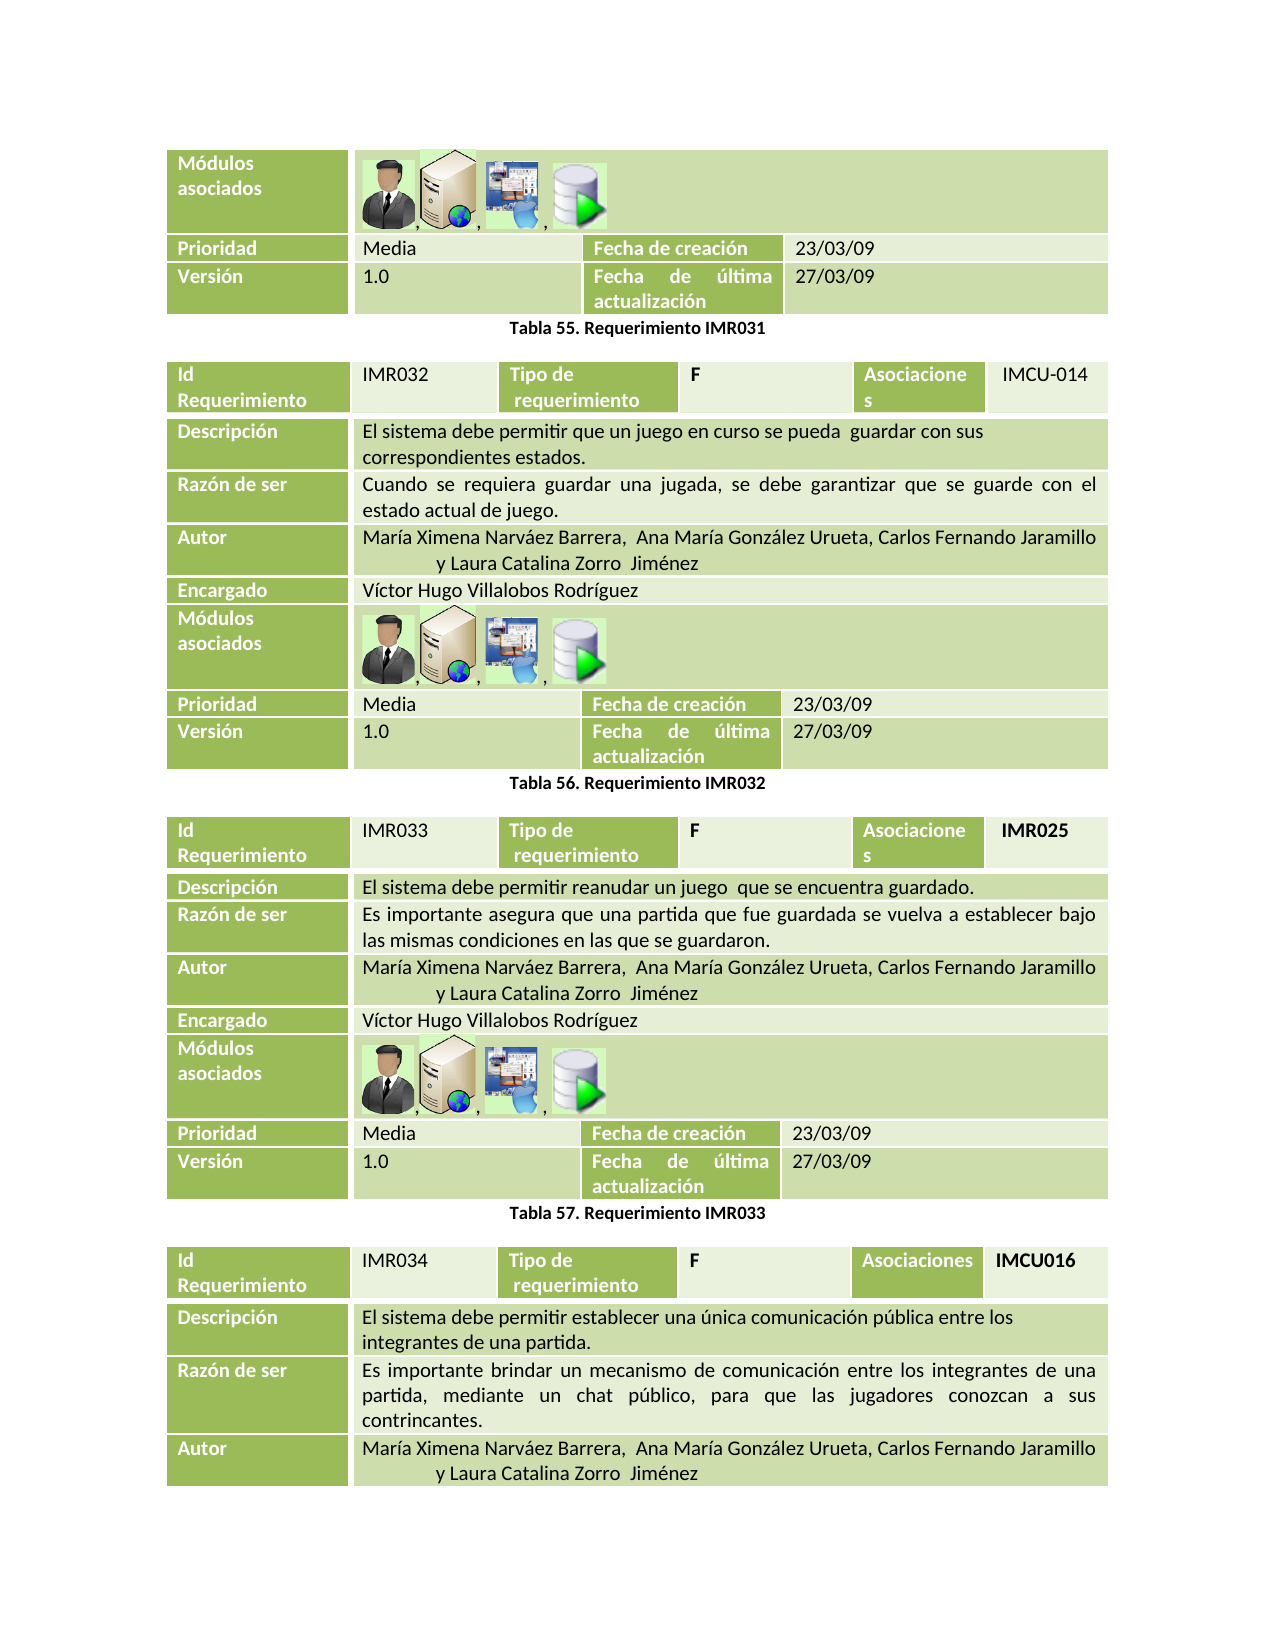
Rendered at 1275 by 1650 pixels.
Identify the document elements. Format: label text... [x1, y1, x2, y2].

table_cell Fecha de última actualización [582, 1148, 780, 1199]
table_cell Es importante asegura que una partida que fue guardada se vuelva a establecer bajo las mismas condiciones en las que se guardaron. [354, 902, 1108, 952]
table_header Tipo de requerimiento [499, 362, 678, 412]
table_header Id Requerimiento [167, 1247, 350, 1298]
table_cell Víctor Hugo Villalobos Rodríguez [354, 1008, 1108, 1033]
table_cell 23/03/09 [782, 1121, 1108, 1146]
table_header Asociaciones [853, 817, 984, 868]
picture [552, 1048, 607, 1114]
table_cell Encargado [167, 1008, 348, 1033]
table_cell Módulos asociados [167, 1035, 348, 1118]
table_cell 27/03/09 [783, 718, 1108, 769]
table_cell Cuando se requiera guardar una jugada, se debe garantizar que se guarde con el estado actual de juego. [354, 472, 1108, 522]
table_cell María Ximena Narváez Barrera, Ana María González Urueta, Carlos Fernando Jaramillo y Laura Catalina Zorro Jiménez [354, 955, 1108, 1005]
picture [362, 1045, 415, 1114]
table_cell Módulos asociados [167, 150, 348, 233]
picture [420, 149, 476, 229]
picture [552, 618, 607, 684]
table_cell Encargado [167, 578, 348, 603]
text Tabla 57. Requerimiento IMR033 [177, 1201, 1098, 1224]
table_header Id Requerimiento [167, 362, 350, 412]
table_cell 23/03/09 [782, 691, 1108, 716]
table_header Tipo de requerimiento [499, 817, 678, 868]
text Tabla 56. Requerimiento IMR032 [177, 771, 1098, 794]
table_cell Razón de ser [167, 1357, 348, 1433]
table_header IMR034 [352, 1247, 496, 1298]
table_cell Versión [167, 1148, 348, 1199]
table_cell ,, , [355, 150, 1108, 233]
table_cell Fecha de última actualización [582, 718, 781, 769]
picture [485, 1047, 538, 1114]
table_header Asociaciones [854, 362, 985, 412]
table_cell Descripción [167, 1304, 348, 1355]
table_cell Descripción [167, 419, 348, 469]
table_cell Es importante brindar un mecanismo de comunicación entre los integrantes de una partida, mediante un chat público, para que las jugadores conozcan a sus contrincantes. [354, 1357, 1108, 1433]
table_cell Versión [167, 718, 348, 769]
table_cell Fecha de creación [581, 1121, 780, 1146]
table_header F [679, 1247, 850, 1298]
table_header F [680, 817, 851, 868]
table_header IMR025 [986, 817, 1108, 868]
table_header Tipo de requerimiento [498, 1247, 677, 1298]
table_cell Fecha de creación [582, 691, 781, 716]
picture [419, 1034, 476, 1114]
table_cell Autor [167, 955, 348, 1005]
table_cell 1.0 [354, 1148, 580, 1199]
table_header IMR033 [352, 817, 497, 868]
table_cell Media [354, 1121, 580, 1146]
table_cell María Ximena Narváez Barrera, Ana María González Urueta, Carlos Fernando Jaramillo y Laura Catalina Zorro Jiménez [354, 525, 1108, 575]
table_cell El sistema debe permitir establecer una única comunicación pública entre los integrantes de una partida. [354, 1304, 1108, 1355]
picture [486, 161, 539, 229]
table_cell Autor [167, 525, 348, 575]
table_cell Versión [167, 263, 348, 314]
picture [485, 617, 538, 684]
table_cell ,, , [354, 1035, 1108, 1118]
table_header Id Requerimiento [167, 817, 350, 868]
table_cell Media [354, 691, 580, 716]
picture [362, 160, 415, 229]
picture [362, 615, 415, 684]
table_cell Prioridad [167, 235, 348, 261]
text Tabla 55. Requerimiento IMR031 [177, 316, 1098, 339]
table_cell Fecha de última actualización [584, 263, 783, 314]
table_cell Descripción [167, 874, 348, 899]
table_header Asociaciones [852, 1247, 983, 1298]
table_header F [680, 362, 852, 412]
table_cell El sistema debe permitir reanudar un juego que se encuentra guardado. [354, 874, 1108, 899]
table_cell Víctor Hugo Villalobos Rodríguez [354, 578, 1108, 603]
table_header IMR032 [352, 362, 497, 412]
picture [552, 163, 607, 229]
table_cell Prioridad [167, 691, 348, 716]
table_cell Razón de ser [167, 472, 348, 522]
picture [420, 605, 476, 684]
table_cell María Ximena Narváez Barrera, Ana María González Urueta, Carlos Fernando Jaramillo y Laura Catalina Zorro Jiménez [354, 1435, 1108, 1486]
table_cell 1.0 [354, 718, 580, 769]
table_cell 27/03/09 [785, 263, 1108, 314]
table_cell Prioridad [167, 1121, 348, 1146]
table_cell ,, , [354, 605, 1108, 689]
table_header IMCU016 [985, 1247, 1108, 1298]
table_cell 27/03/09 [782, 1148, 1108, 1199]
table_cell 23/03/09 [785, 235, 1108, 261]
table_cell 1.0 [355, 263, 581, 314]
table_cell Media [355, 235, 582, 261]
table_header IMCU-014 [988, 362, 1108, 412]
table_cell Razón de ser [167, 902, 348, 952]
table_cell El sistema debe permitir que un juego en curso se pueda guardar con sus correspondientes estados. [354, 419, 1108, 469]
table_cell Fecha de creación [583, 235, 783, 261]
table_cell Autor [167, 1435, 348, 1486]
table_cell Módulos asociados [167, 605, 348, 689]
